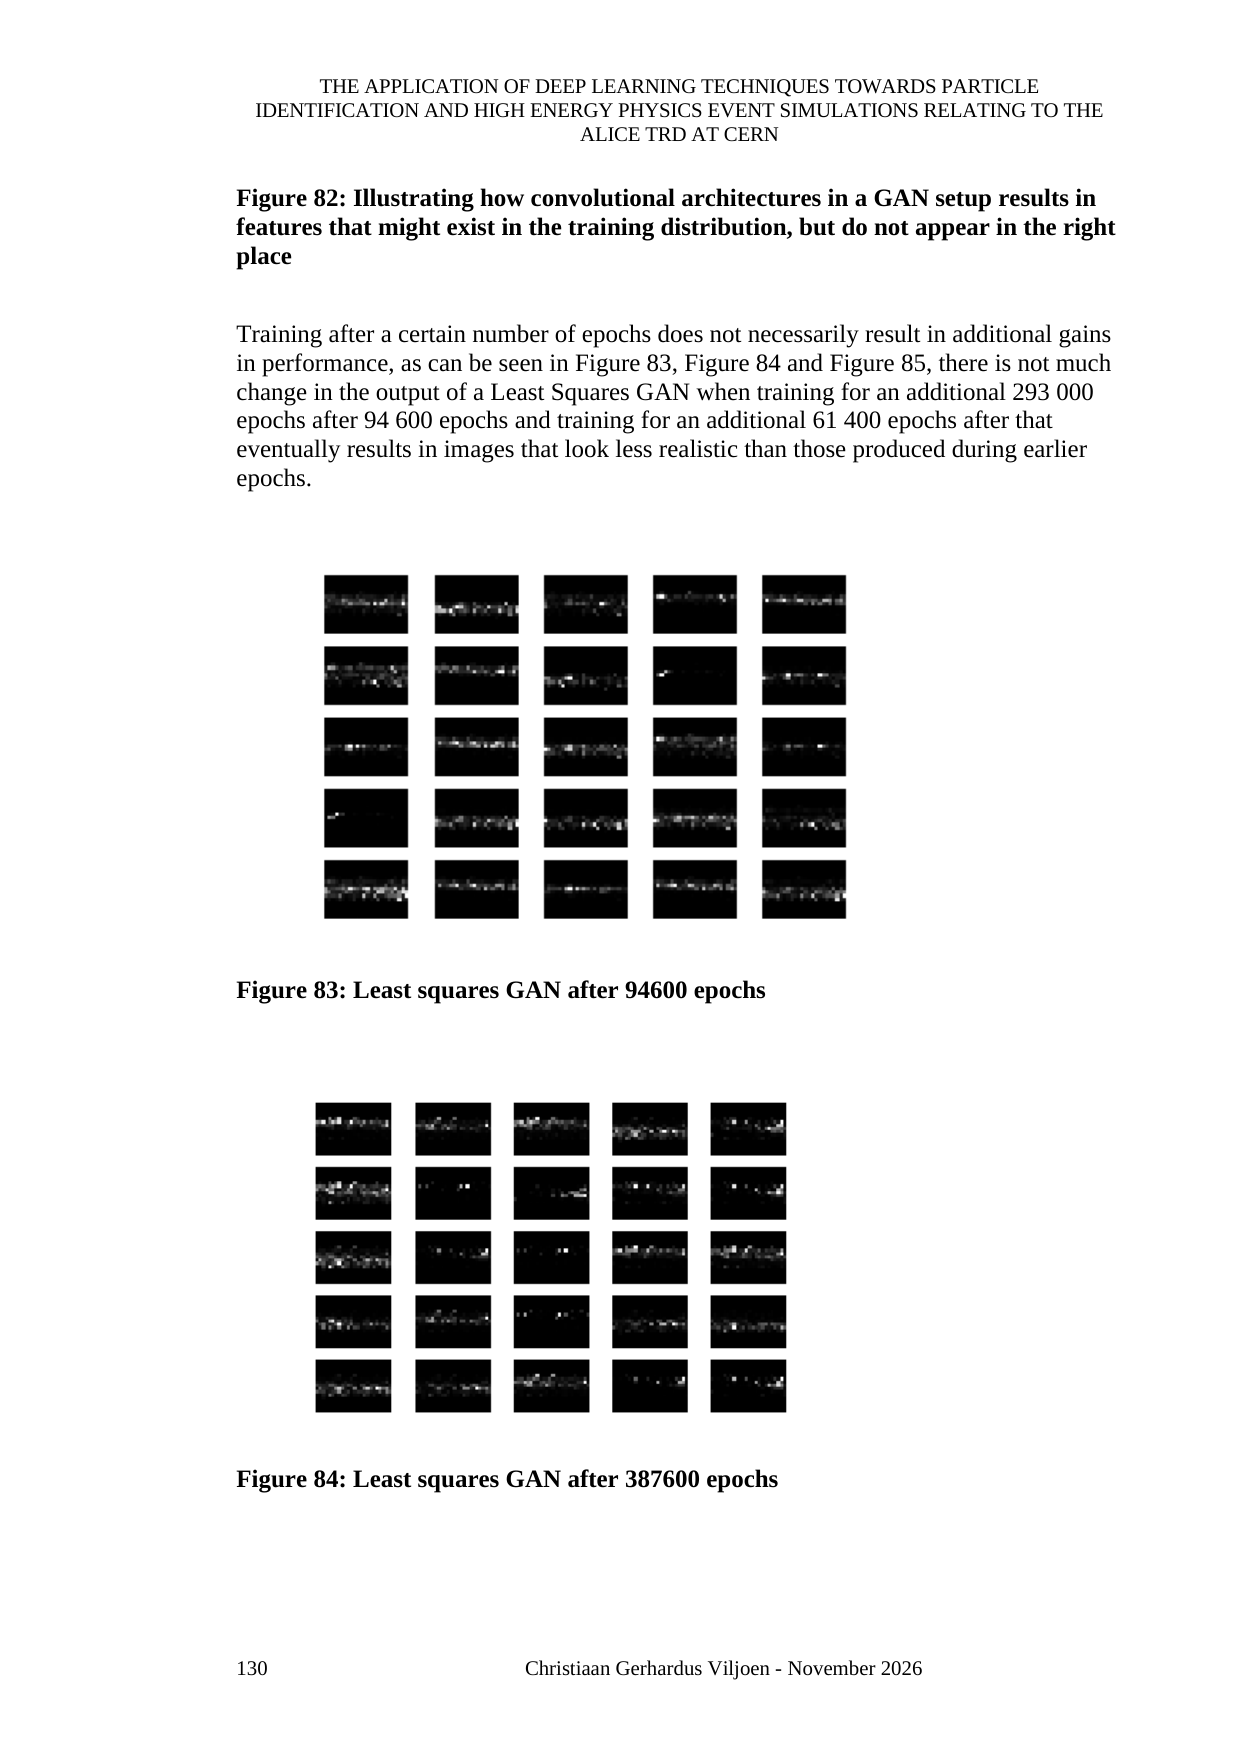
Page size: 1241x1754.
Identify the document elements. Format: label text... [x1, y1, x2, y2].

text Figure 83: Least squares GAN after 94600 epochs [236, 975, 1122, 1004]
text Training after a certain number of epochs does not necessarily result in additional gains in performance, as can be seen in Figure 77, Figure 78 and Figure 79, there is not much change in the output of a Least Squares GAN when training for an additional 293 000 epochs after 94 600 epochs and training for an additional 61 400 epochs after that eventually results in images that look less realistic than those produced during earlier epochs. [236, 319, 1122, 492]
picture [236, 1053, 852, 1464]
text Figure 82: Illustrating how convolutional architectures in a GAN setup results in features that might exist in the training distribution, but do not appear in the right place [236, 183, 1122, 270]
text Figure 84: Least squares GAN after 387600 epochs [236, 1464, 1122, 1492]
picture [236, 520, 919, 976]
